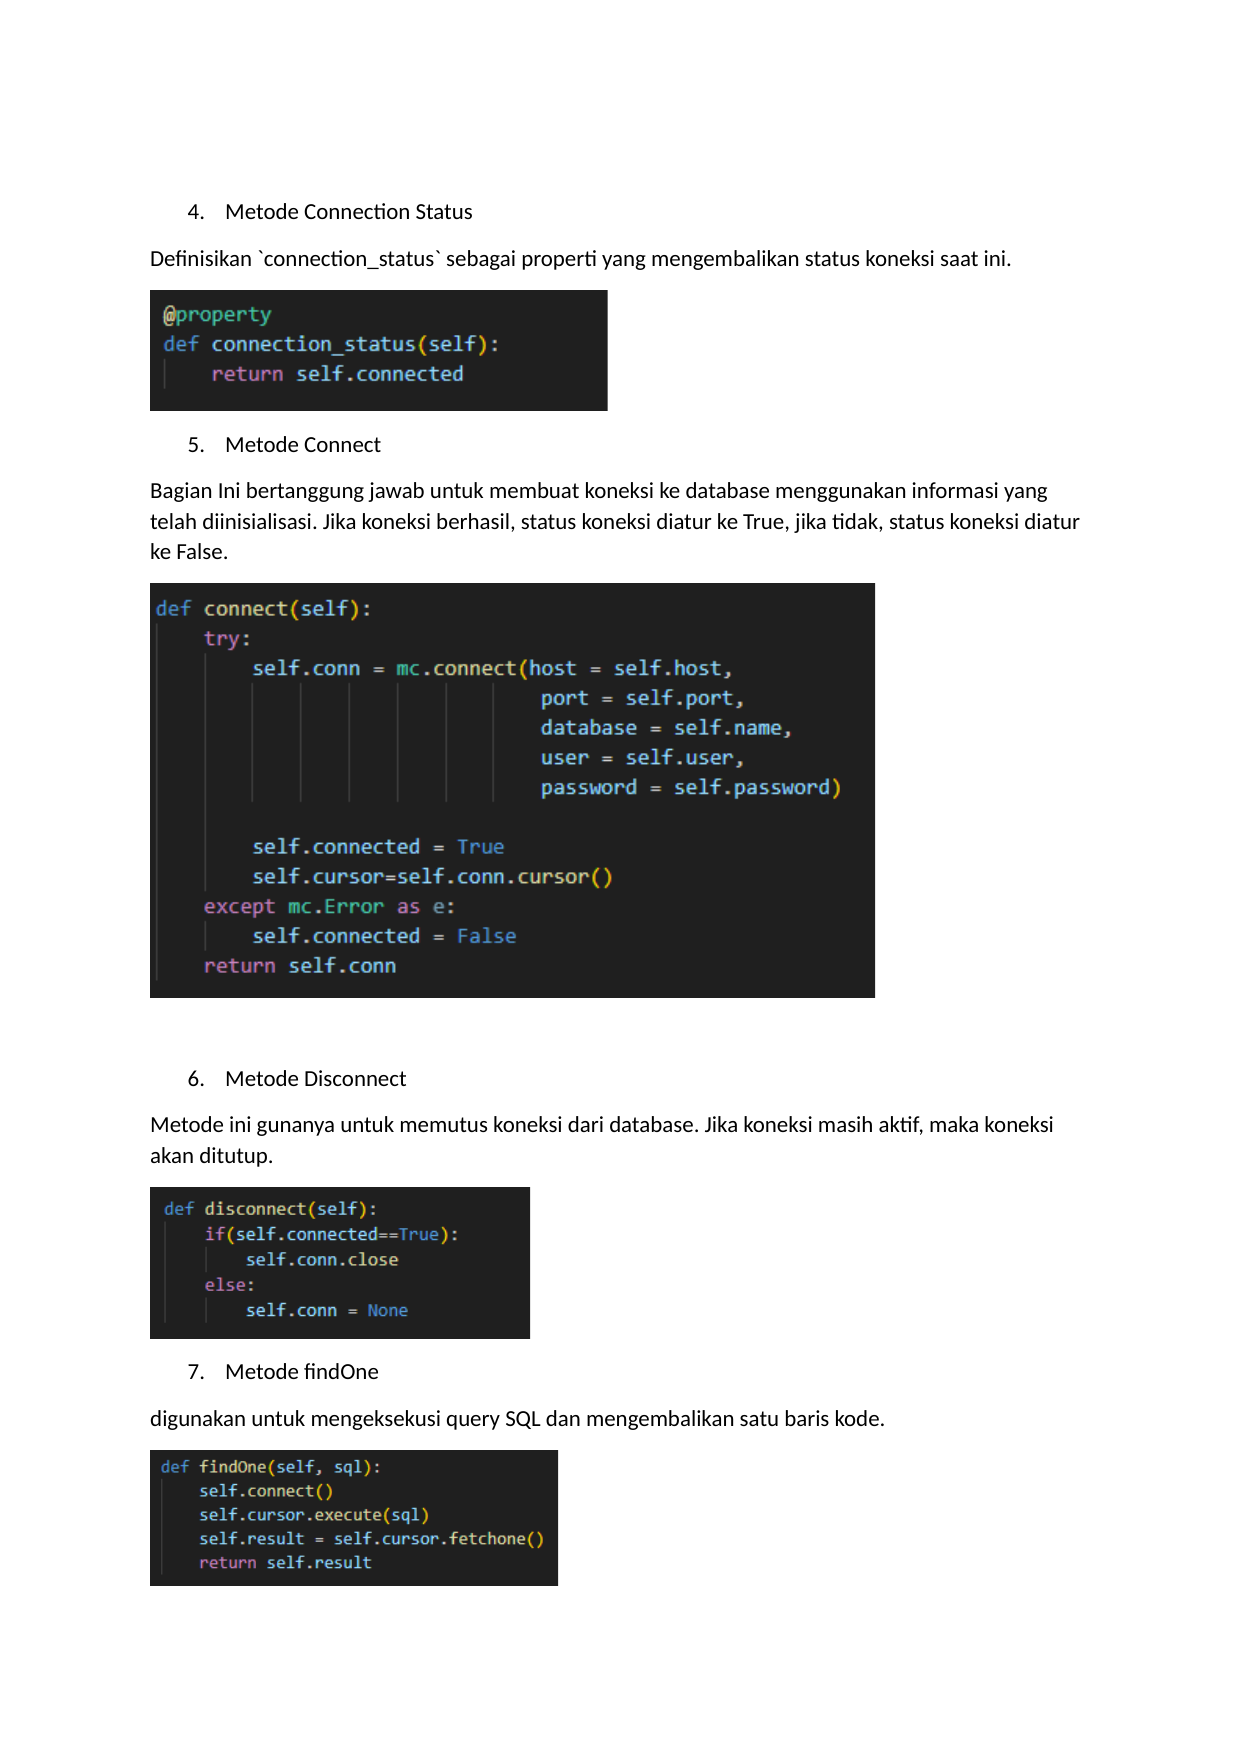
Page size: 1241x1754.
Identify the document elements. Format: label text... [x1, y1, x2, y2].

picture [150, 583, 876, 998]
list Metode Connect [187, 430, 1090, 458]
text Definisikan `connection_status` sebagai properti yang mengembalikan status koneksi saat ini. [150, 244, 1090, 272]
text Metode ini gunanya untuk memutus koneksi dari database. Jika koneksi masih aktif, maka koneksi akan ditutup. [150, 1111, 1090, 1169]
text digunakan untuk mengeksekusi query SQL dan mengembalikan satu baris kode. [150, 1404, 1090, 1432]
list Metode Disconnect [187, 1064, 1090, 1092]
list Metode Connection Status [187, 197, 1090, 225]
text Bagian Ini bertanggung jawab untuk membuat koneksi ke database menggunakan informasi yang telah diinisialisasi. Jika koneksi berhasil, status koneksi diatur ke True, jika tidak, status koneksi diatur ke False. [150, 477, 1090, 565]
list Metode findOne [187, 1357, 1090, 1385]
picture [150, 1187, 531, 1339]
picture [150, 1450, 559, 1586]
picture [150, 290, 608, 411]
